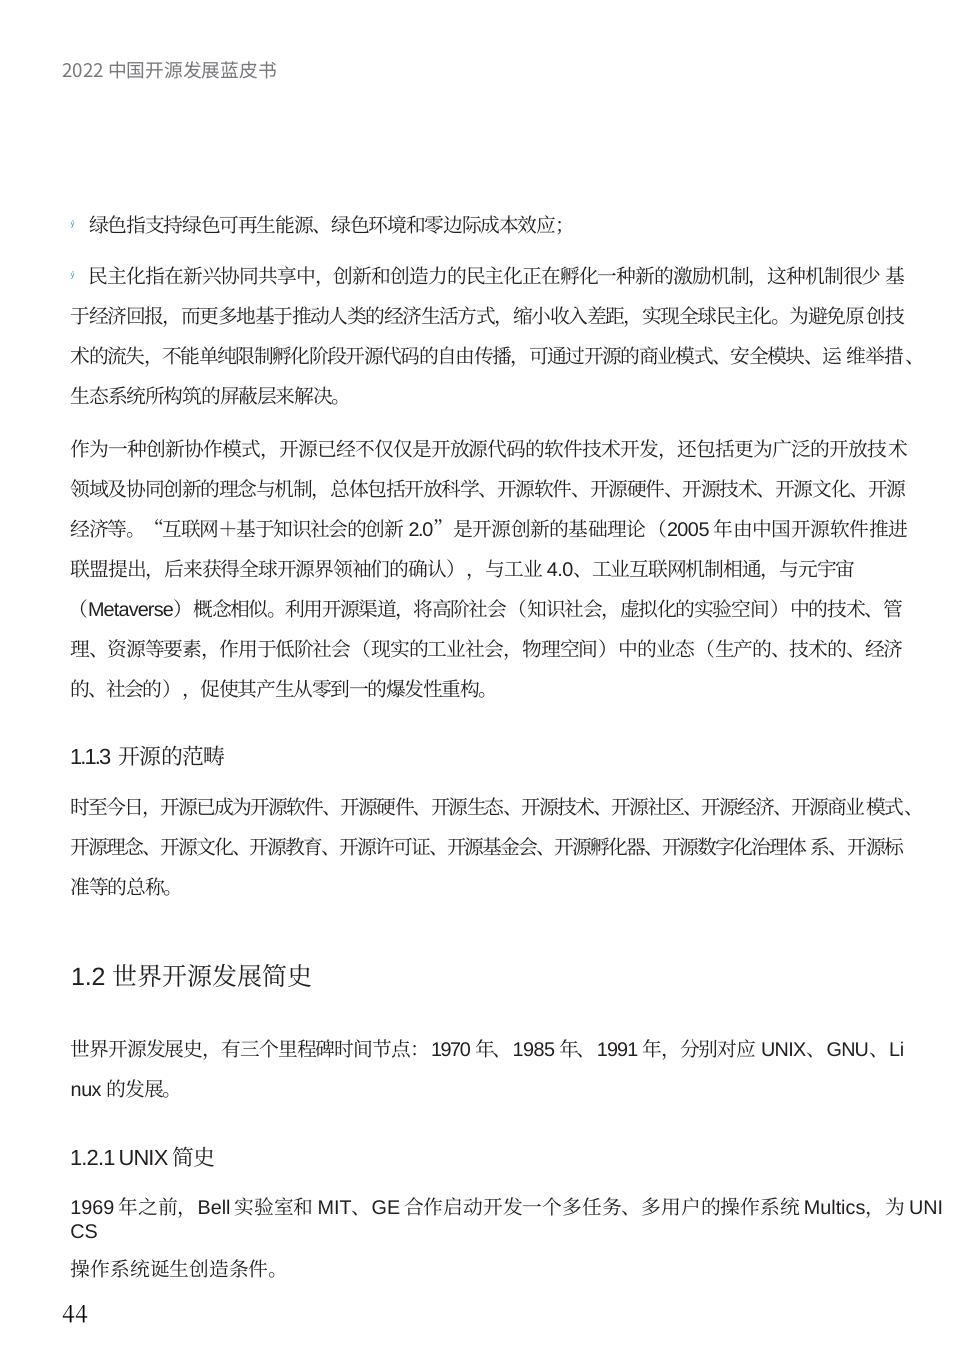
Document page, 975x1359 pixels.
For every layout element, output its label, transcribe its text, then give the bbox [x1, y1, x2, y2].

subtitle UNIX简史 [70, 1140, 950, 1171]
text 作为一种创新协作模式，开源已经不仅仅是开放源代码的软件技术开发，还包括更为广泛的开放技术领域及协同创新的理念与机制，总体包括开放科学、开源软件、开源硬件、开源技术、开源文化、开源经济等。“互联网＋基于知识社会的创新2.0”是开源创新的基础理论（2005年由中国开源软件推进联盟提出，后来获得全球开源界领袖们的确认），与工业4.0、工业互联网机制相通，与元宇宙 [71, 433, 908, 582]
list 民主化指在新兴协同共享中，创新和创造力的民主化正在孵化一种新的激励机制，这种机制很少基于经济回报，而更多地基于推动人类的经济生活方式，缩小收入差距，实现全球民主化。为避免原创技术的流失，不能单纯限制孵化阶段开源代码的自由传播，可通过开源的商业模式、安全模块、运维举措、生态系统所构筑的屏蔽层来解决。 [71, 261, 905, 409]
text 世界开源发展史，有三个里程碑时间节点：1970年、1985年、1991年，分别对应UNIX、GNU、Linux 的发展。 [70, 1034, 904, 1102]
text （Metaverse）概念相似。利用开源渠道，将高阶社会（知识社会，虚拟化的实验空间）中的技术、管理、资源等要素，作用于低阶社会（现实的工业社会，物理空间）中的业态（生产的、技术的、经济的、社会的），促使其产生从零到一的爆发性重构。 [68, 593, 905, 702]
text 操作系统诞生创造条件。 [71, 1253, 950, 1282]
subtitle 开源的范畴 [70, 739, 950, 771]
text 时至今日，开源已成为开源软件、开源硬件、开源生态、开源技术、开源社区、开源经济、开源商业模式、开源理念、开源文化、开源教育、开源许可证、开源基金会、开源孵化器、开源数字化治理体系、开源标准等的总称。 [70, 791, 904, 900]
list 绿色指支持绿色可再生能源、绿色环境和零边际成本效应； [71, 210, 950, 238]
text 1969年之前，Bell实验室和MIT、GE合作启动开发一个多任务、多用户的操作系统Multics，为UNICS [70, 1192, 950, 1243]
subtitle 世界开源发展简史 [71, 957, 950, 993]
